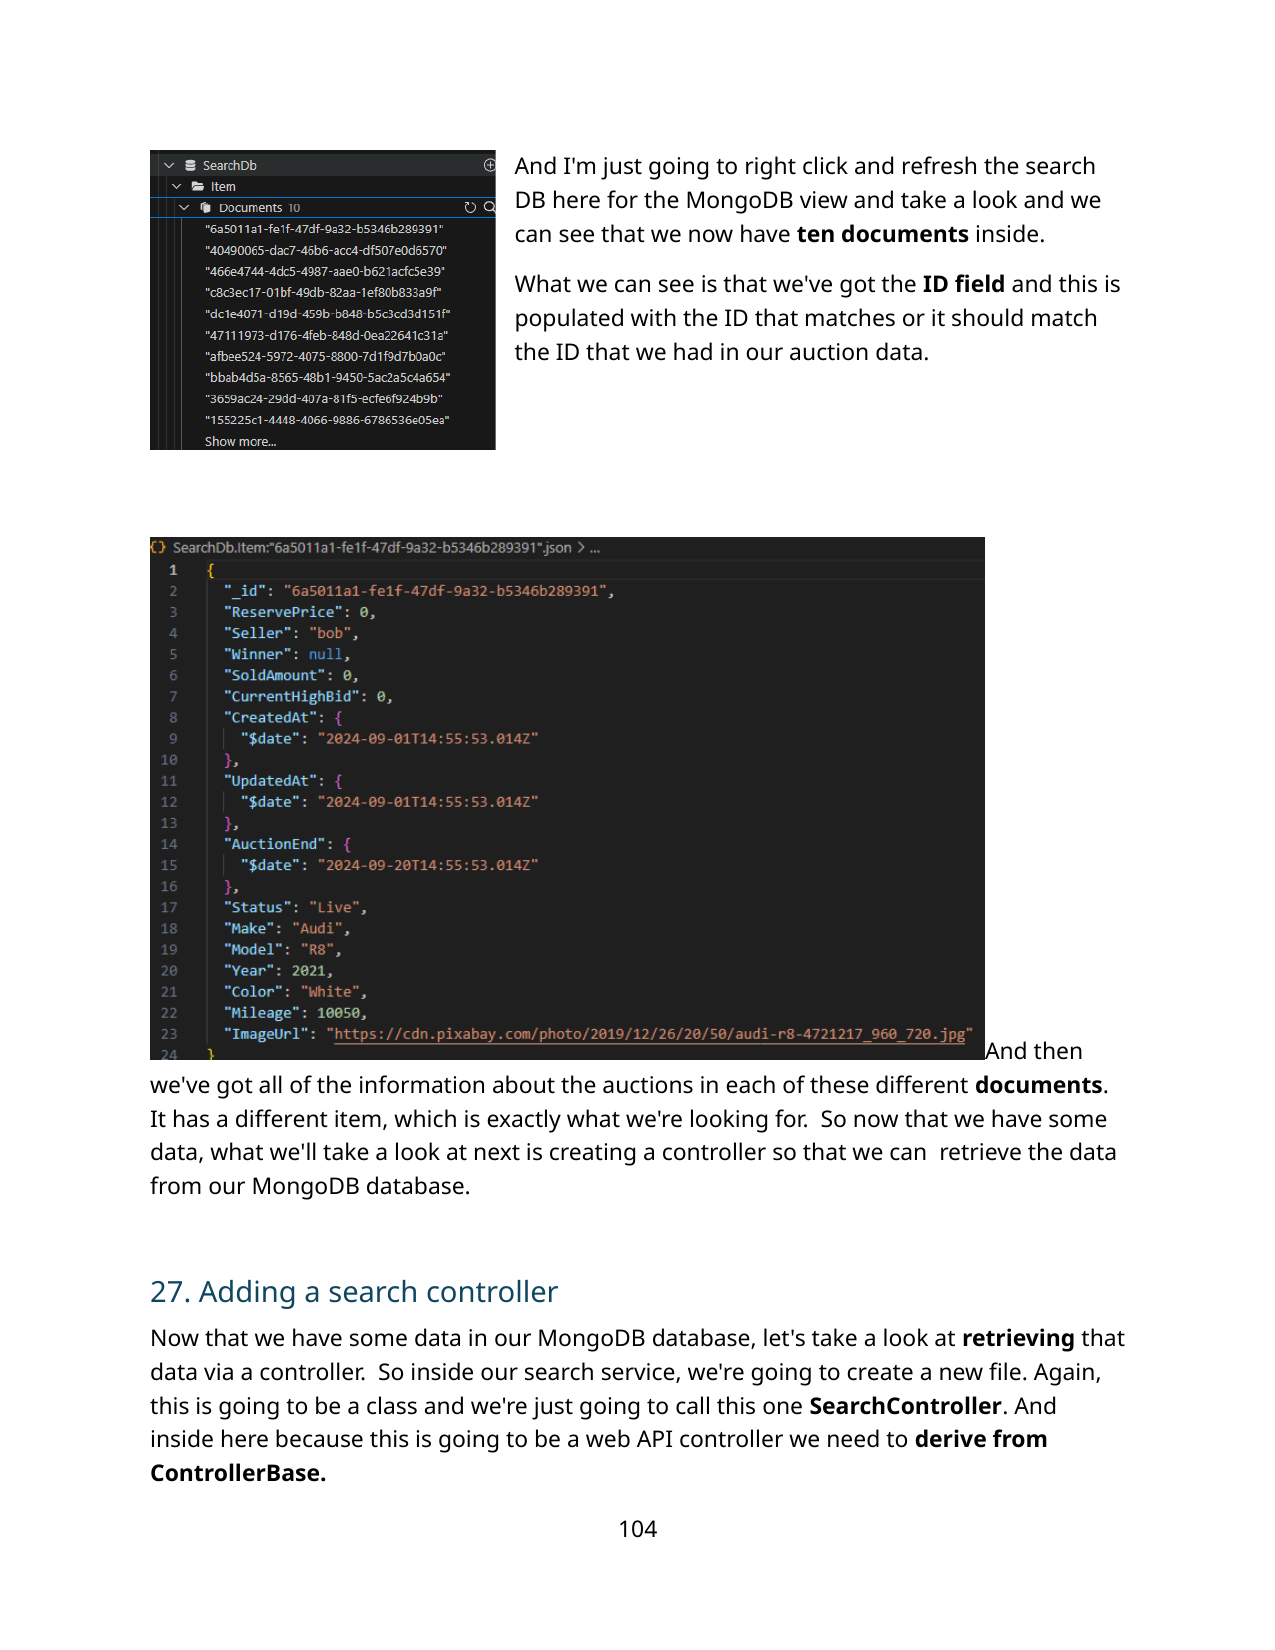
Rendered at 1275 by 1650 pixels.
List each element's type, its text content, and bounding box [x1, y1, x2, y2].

subtitle 27. Adding a search controller [150, 1271, 1125, 1311]
picture [150, 537, 985, 1060]
picture [150, 150, 496, 450]
text Now that we have some data in our MongoDB database, let's take a look at retrieving that data via a controller. So inside our search service, we're going to create a new file. Again, this is going to be a class and we're just going to call this one SearchController. And inside here because this is going to be a web API controller we need to derive from ControllerBase. [150, 1322, 1125, 1488]
text And I'm just going to right click and refresh the search DB here for the MongoDB view and take a look and we can see that we now have ten documents inside. [496, 150, 1125, 249]
text What we can see is that we've got the ID field and this is populated with the ID that matches or it should match the ID that we had in our auction data. [496, 268, 1125, 367]
